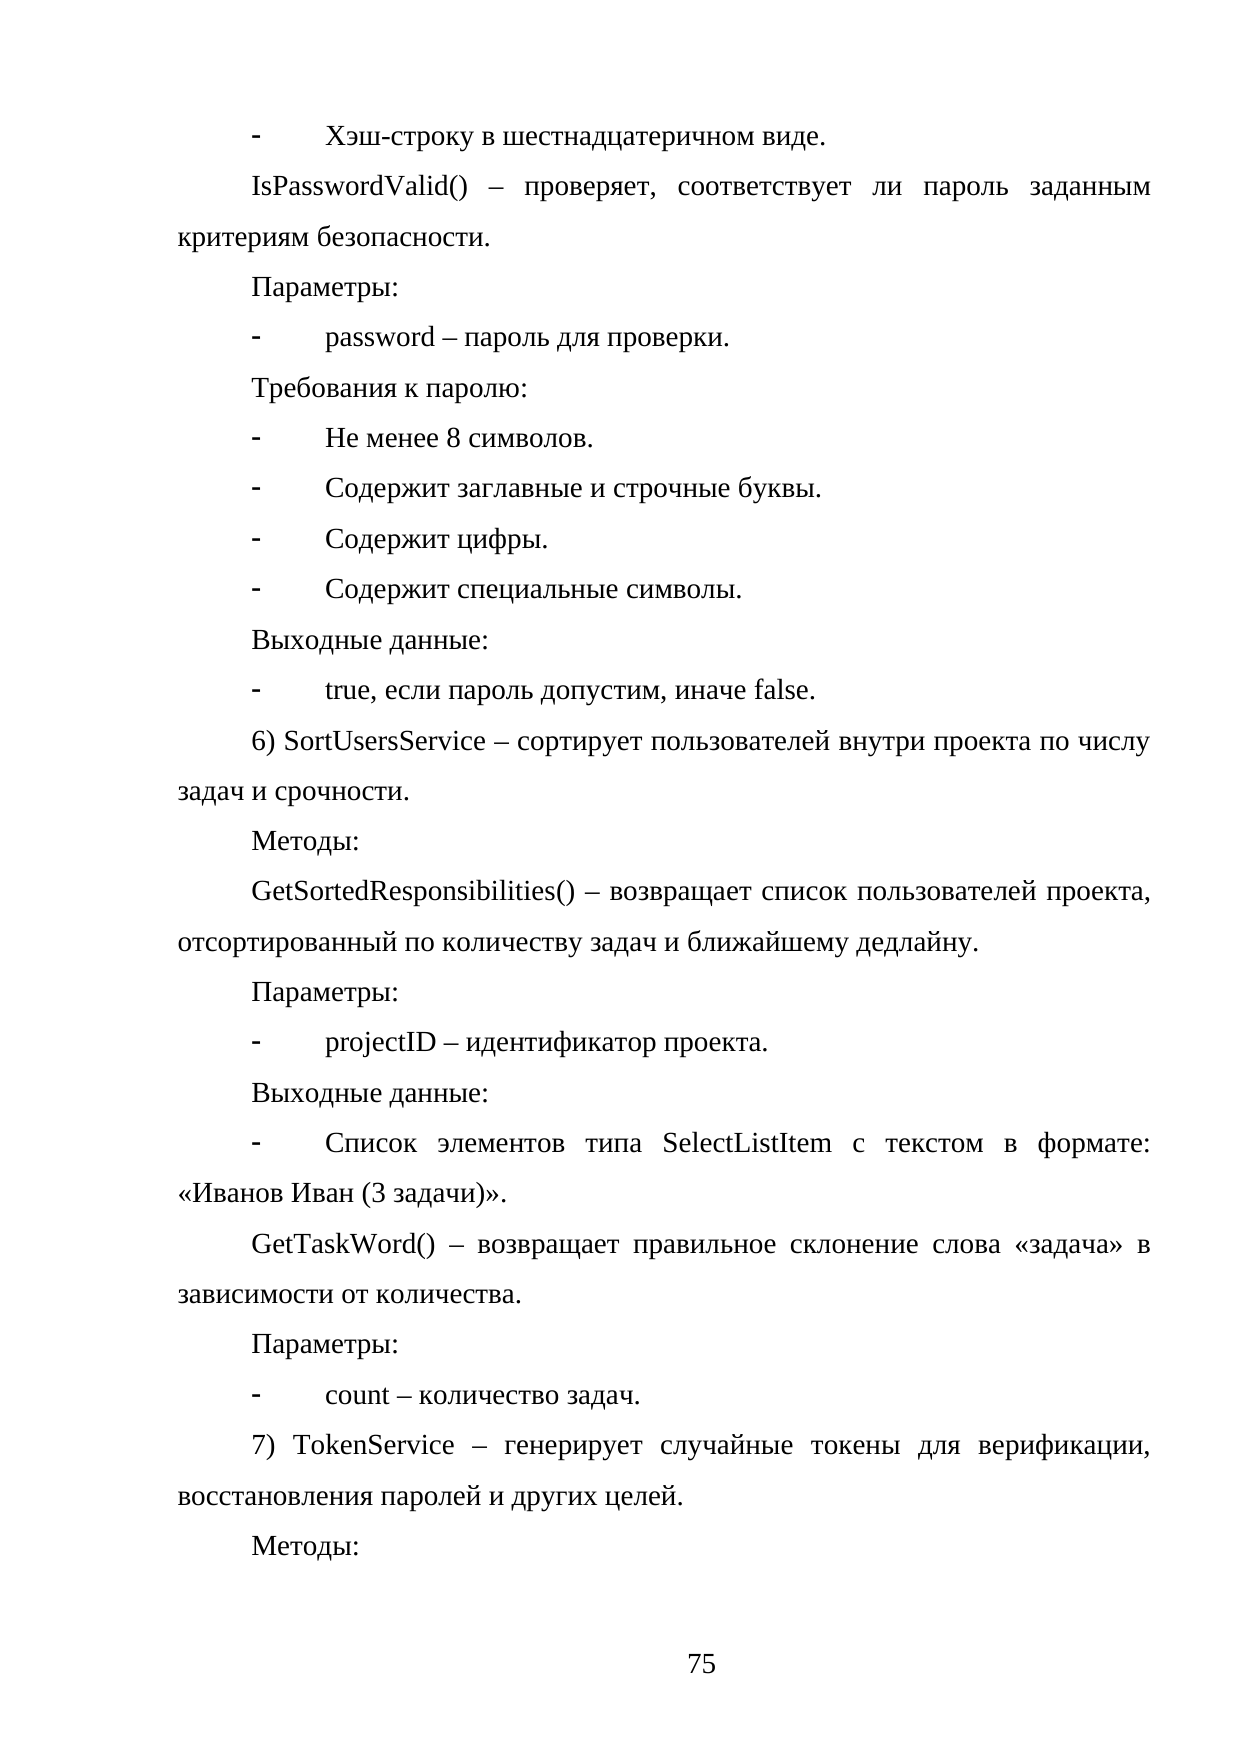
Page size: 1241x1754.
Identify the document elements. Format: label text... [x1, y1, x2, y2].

list password – пароль для проверки. [177, 319, 1152, 353]
text Параметры: [177, 1327, 1152, 1360]
text 7) TokenService – генерирует случайные токены для верификации, восстановления паролей и других целей. [177, 1427, 1152, 1511]
text GetTaskWord() – возвращает правильное склонение слова «задача» в зависимости от количества. [177, 1226, 1152, 1310]
text Параметры: [177, 269, 1152, 303]
text Выходные данные: [177, 622, 1152, 655]
text GetSortedResponsibilities() – возвращает список пользователей проекта, отсортированный по количеству задач и ближайшему дедлайну. [177, 873, 1152, 957]
list Хэш-строку в шестнадцатеричном виде. [177, 118, 1152, 152]
list Не менее 8 символов. [177, 420, 1152, 454]
list projectID – идентификатор проекта. [177, 1024, 1152, 1058]
text Выходные данные: [177, 1075, 1152, 1108]
list Содержит цифры. [177, 521, 1152, 555]
text IsPasswordValid() – проверяет, соответствует ли пароль заданным критериям безопасности. [177, 168, 1152, 252]
list Содержит заглавные и строчные буквы. [177, 471, 1152, 504]
text Параметры: [177, 974, 1152, 1008]
text 6) SortUsersService – сортирует пользователей внутри проекта по числу задач и срочности. [177, 723, 1152, 806]
list Список элементов типа SelectListItem с текстом в формате: «Иванов Иван (3 задачи)». [177, 1125, 1152, 1209]
text Требования к паролю: [177, 370, 1152, 403]
text Методы: [177, 1528, 1152, 1561]
list Содержит специальные символы. [177, 571, 1152, 605]
list count – количество задач. [177, 1377, 1152, 1411]
list true, если пароль допустим, иначе false. [177, 672, 1152, 706]
text Методы: [177, 823, 1152, 857]
